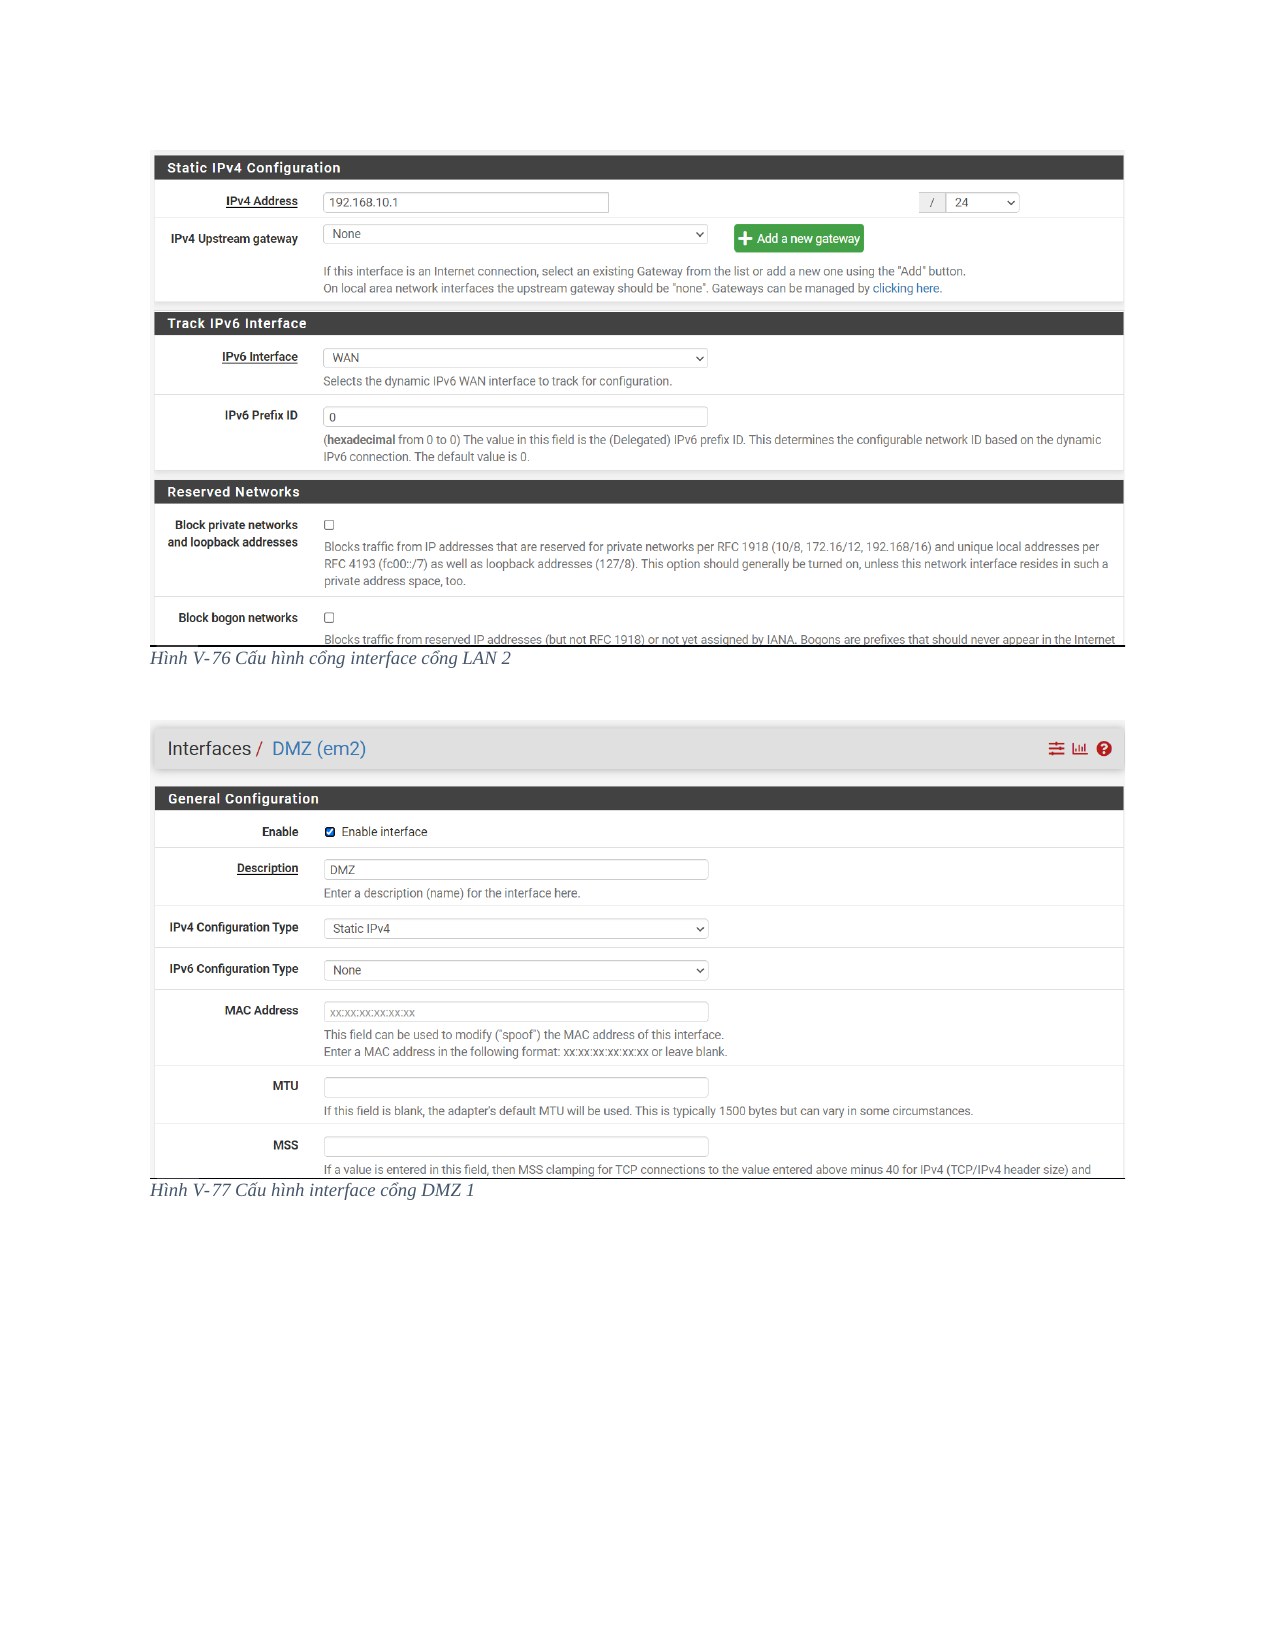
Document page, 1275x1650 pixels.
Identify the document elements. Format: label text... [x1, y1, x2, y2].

picture [150, 720, 1125, 1179]
picture [150, 150, 1125, 647]
